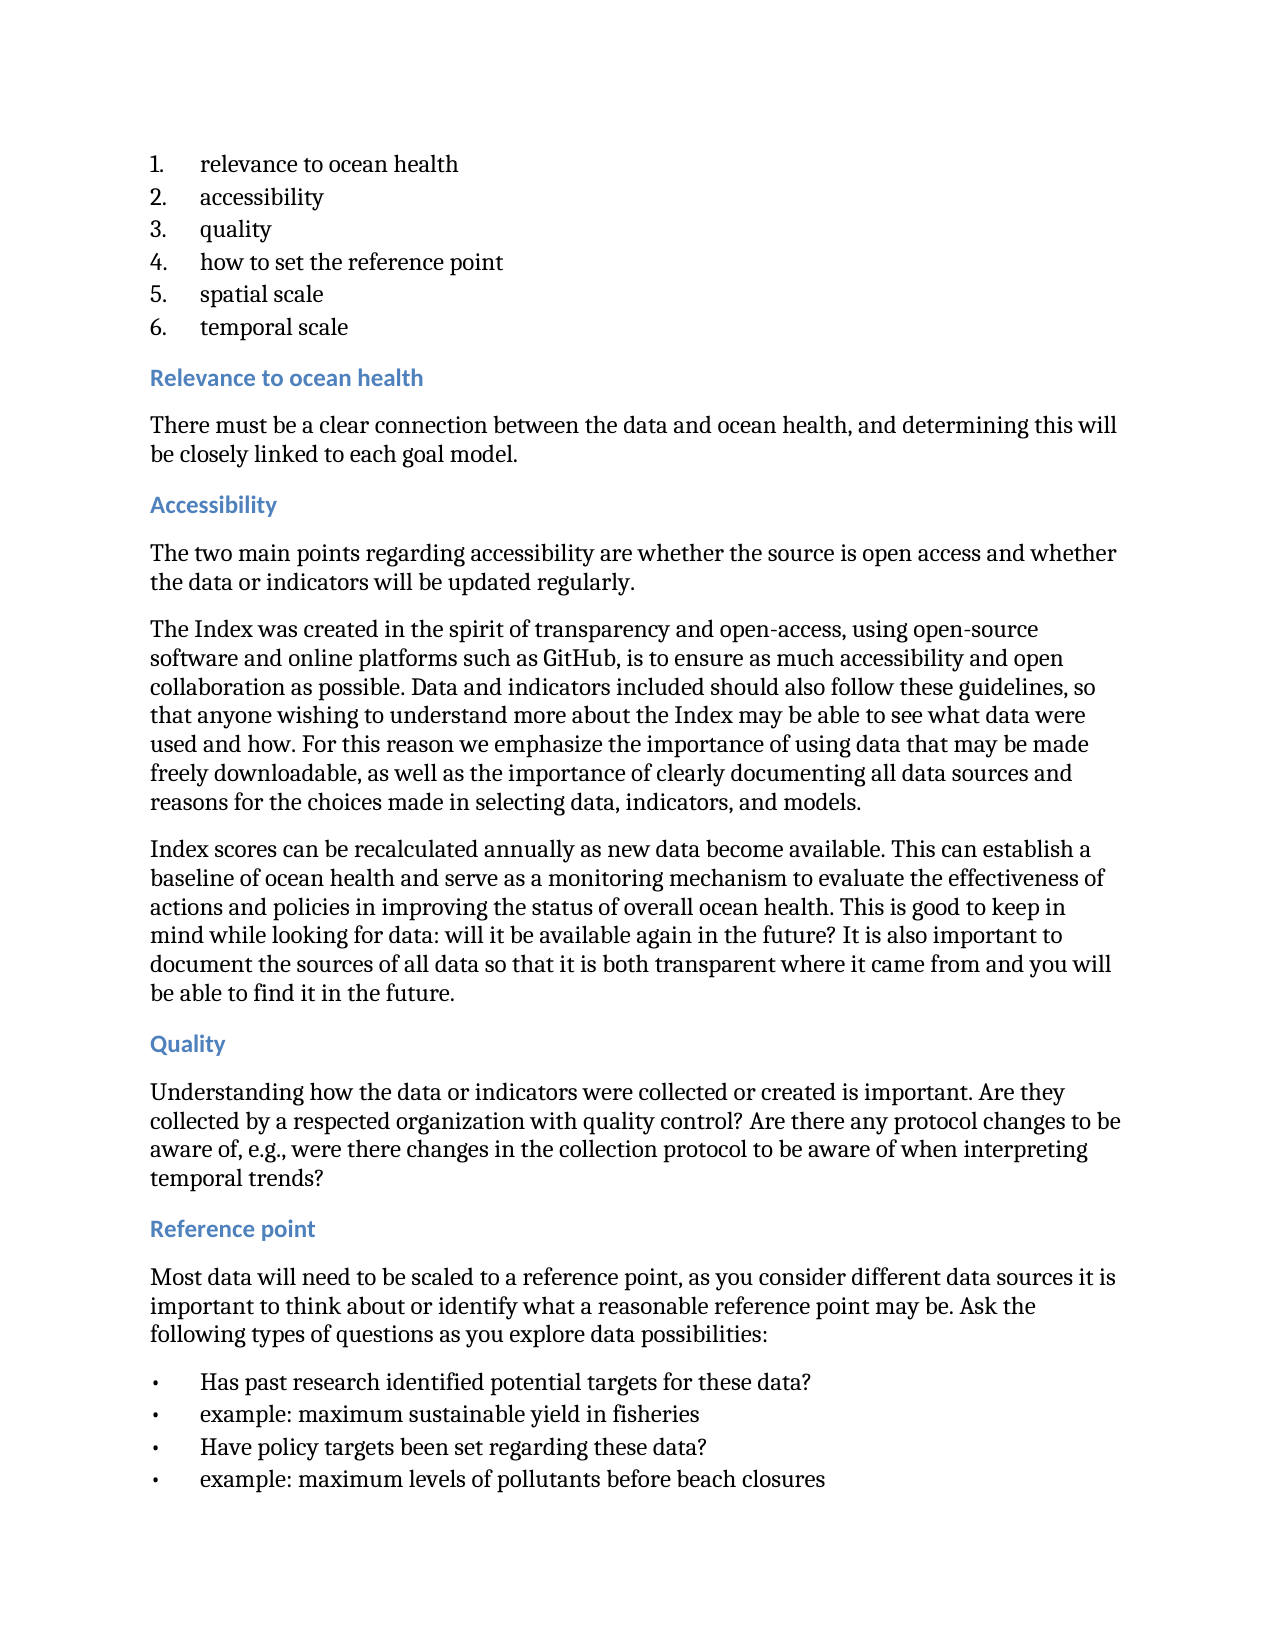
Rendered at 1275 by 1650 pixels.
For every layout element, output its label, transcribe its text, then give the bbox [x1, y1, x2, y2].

list spatial scale [150, 280, 1125, 309]
text The Index was created in the spirit of transparency and open-access, using open-source software and online platforms such as GitHub, is to ensure as much accessibility and open collaboration as possible. Data and indicators included should also follow these guidelines, so that anyone wishing to understand more about the Index may be able to see what data were used and how. For this reason we emphasize the importance of using data that may be made freely downloadable, as well as the importance of clearly documenting all data sources and reasons for the choices made in selecting data, indicators, and models. [150, 615, 1125, 816]
subtitle Relevance to ocean health [150, 362, 1125, 393]
list quality [150, 215, 1125, 244]
list accessibility [150, 182, 1125, 211]
list Has past research identified potential targets for these data? [150, 1368, 1125, 1397]
text There must be a clear connection between the data and ocean health, and determining this will be closely linked to each goal model. [150, 411, 1125, 469]
text The two main points regarding accessibility are whether the source is open access and whether the data or indicators will be updated regularly. [150, 539, 1125, 596]
text Understanding how the data or indicators were collected or created is important. Are they collected by a respected organization with quality control? Are there any protocol changes to be aware of, e.g., were there changes in the collection protocol to be aware of when interpreting temporal trends? [150, 1078, 1125, 1193]
subtitle Accessibility [150, 490, 1125, 520]
list example: maximum levels of pollutants before beach closures [150, 1465, 1125, 1494]
list temporal scale [150, 312, 1125, 341]
list Have policy targets been set regarding these data? [150, 1433, 1125, 1462]
subtitle Reference point [150, 1214, 1125, 1244]
text Most data will need to be scaled to a reference point, as you consider different data sources it is important to think about or identify what a reasonable reference point may be. Ask the following types of questions as you explore data possibilities: [150, 1263, 1125, 1349]
list relevance to ocean health [150, 150, 1125, 179]
subtitle Quality [150, 1028, 1125, 1059]
list how to set the reference point [150, 247, 1125, 276]
list example: maximum sustainable yield in fisheries [150, 1400, 1125, 1429]
text Index scores can be recalculated annually as new data become available. This can establish a baseline of ocean health and serve as a monitoring mechanism to evaluate the effectiveness of actions and policies in improving the status of overall ocean health. This is good to keep in mind while looking for data: will it be available again in the future? It is also important to document the sources of all data so that it is both transparent where it came from and you will be able to find it in the future. [150, 835, 1125, 1008]
